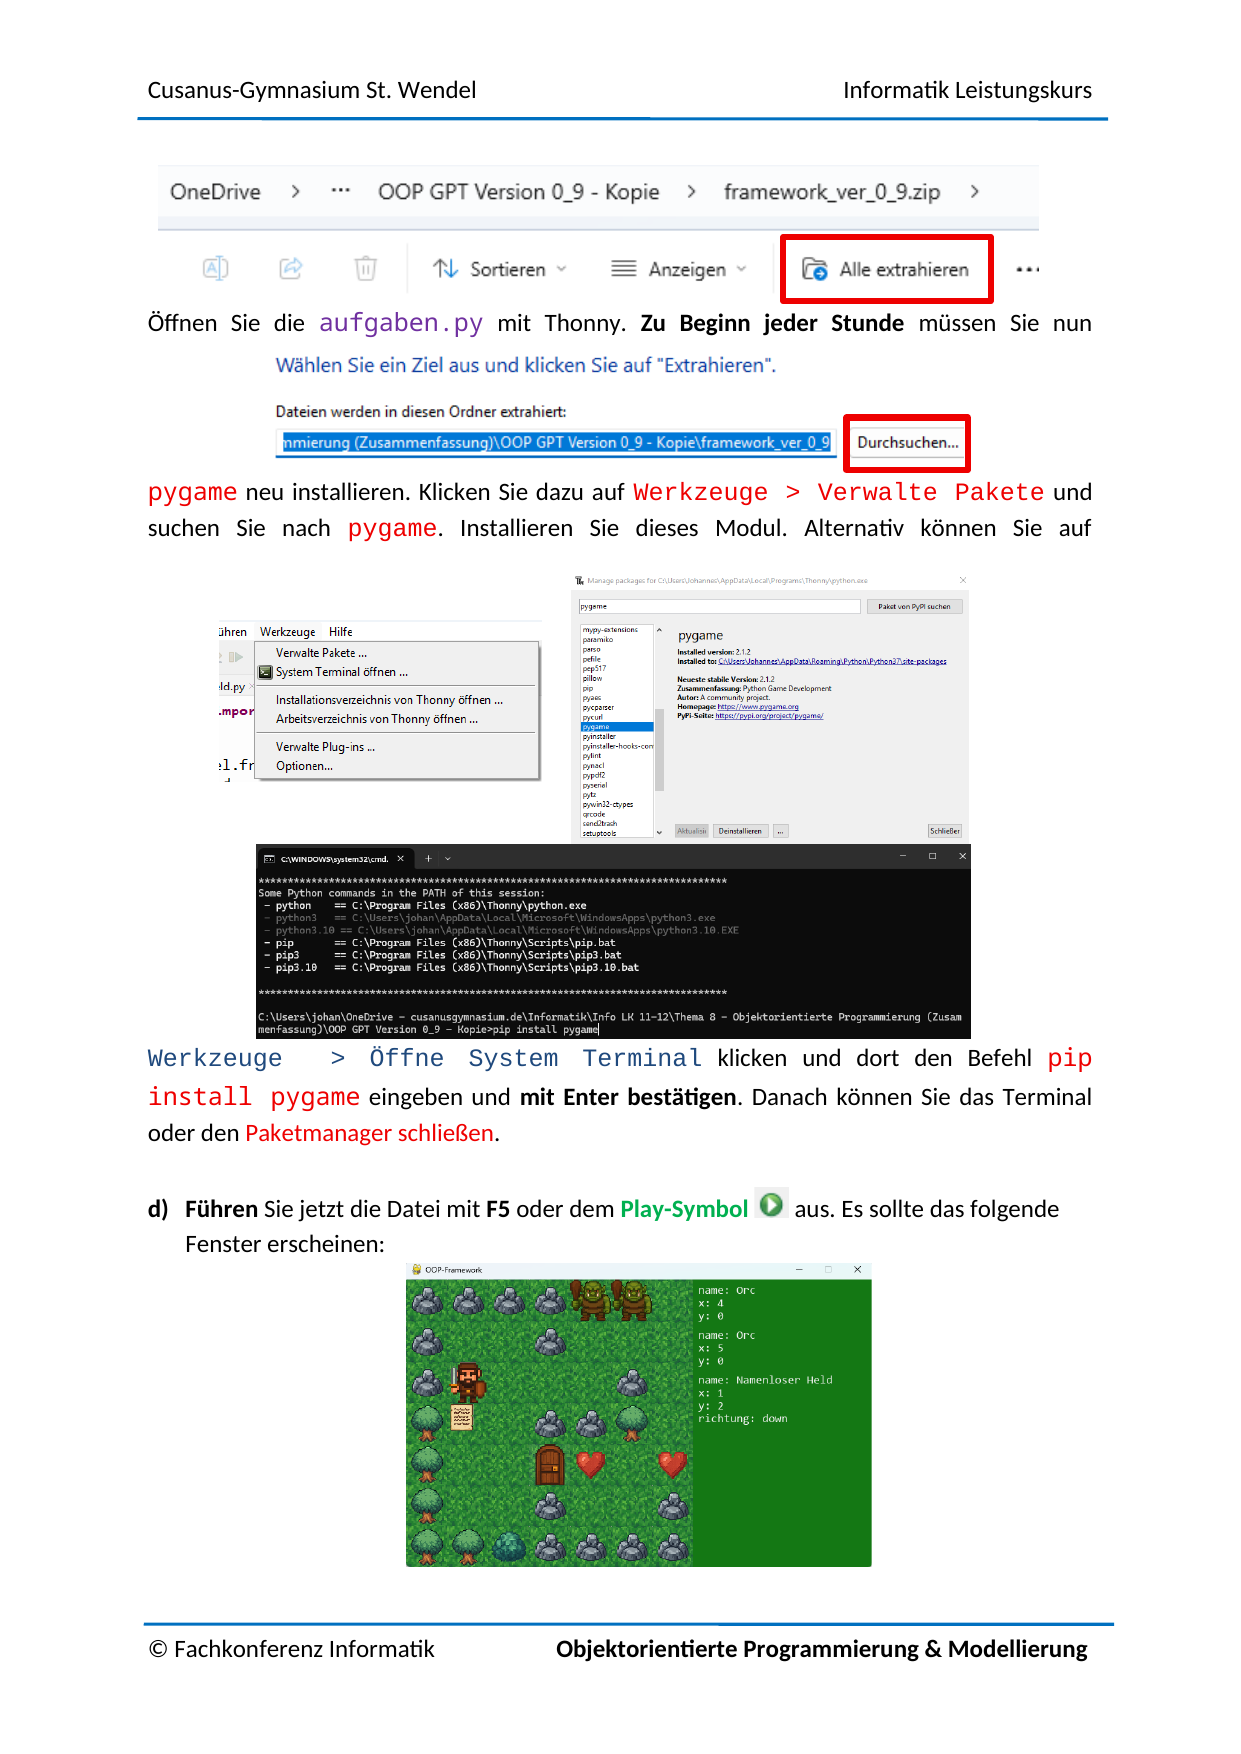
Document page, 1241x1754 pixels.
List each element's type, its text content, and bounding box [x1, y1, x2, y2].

picture [406, 1263, 872, 1567]
picture [786, 240, 988, 298]
picture [754, 1187, 789, 1218]
picture [254, 344, 964, 471]
picture [219, 620, 542, 782]
picture [158, 165, 1039, 303]
picture [850, 421, 964, 467]
picture [256, 572, 971, 1039]
list Führen Sie jetzt die Datei mit F5 oder dem Play-Symbol aus. Es sollte das folgende Fenster erscheinen: [148, 1188, 1093, 1258]
